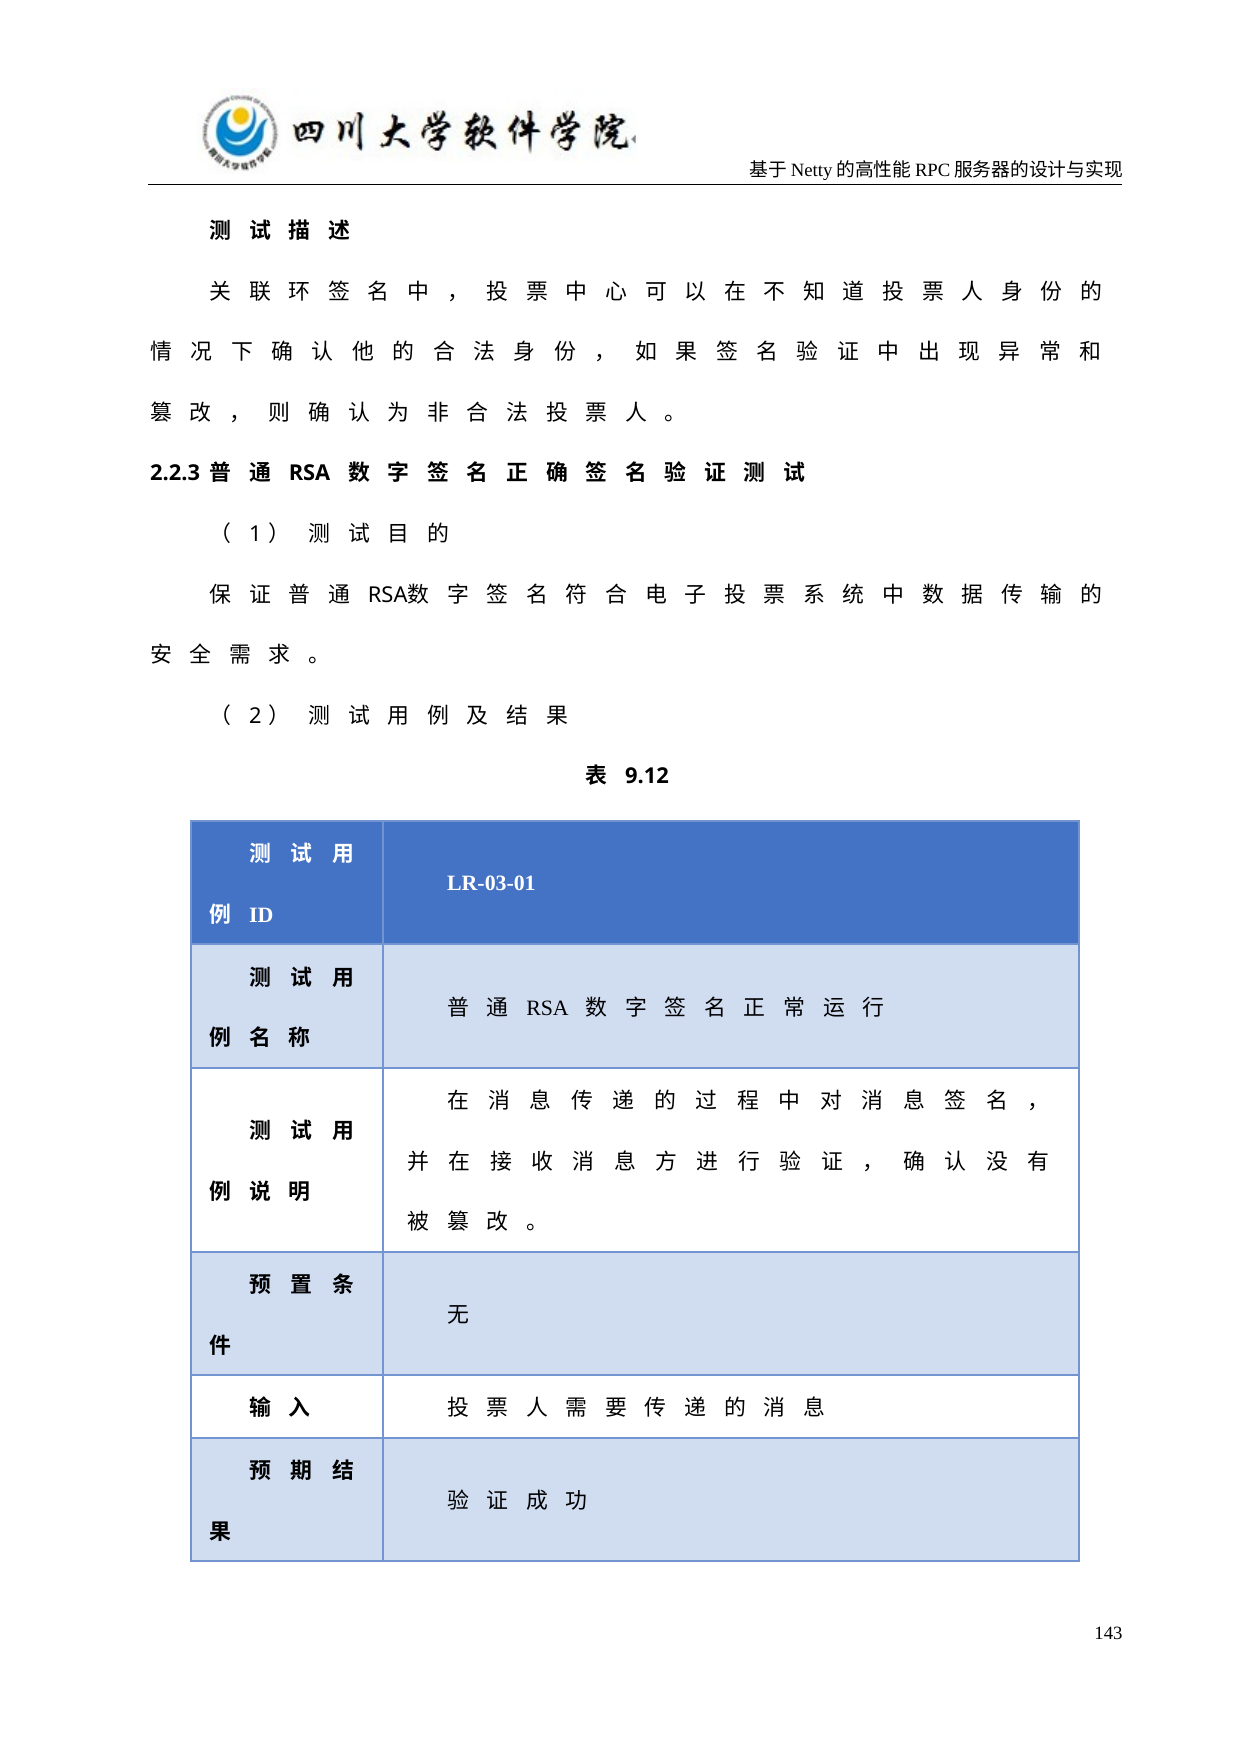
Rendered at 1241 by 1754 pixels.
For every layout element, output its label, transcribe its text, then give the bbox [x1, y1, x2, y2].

text 表9.12 [150, 744, 1120, 805]
picture [197, 88, 639, 177]
text （2）测试用例及结果 [150, 683, 1120, 744]
table_cell 投票人需要传递的消息 [384, 1376, 1078, 1437]
table_cell 预置条件 [192, 1253, 382, 1374]
table_cell 无 [384, 1253, 1078, 1374]
table_cell 测试用例名称 [192, 945, 382, 1067]
text （1）测试目的 [150, 502, 1120, 562]
table_cell 测试用例说明 [192, 1069, 382, 1251]
table_cell 预期结果 [192, 1439, 382, 1560]
table_header LR-03-01 [384, 822, 1078, 943]
text 保证普通RSA数字签名符合电子投票系统中数据传输的安全需求。 [150, 562, 1120, 683]
table_cell 输入 [192, 1376, 382, 1437]
text 测试描述 [150, 198, 1120, 259]
table_header 测试用例ID [192, 822, 382, 943]
text 2.2.3 普通RSA数字签名正确签名验证测试 [150, 441, 1120, 502]
table_cell 验证成功 [384, 1439, 1078, 1560]
text 关联环签名中，投票中心可以在不知道投票人身份的情况下确认他的合法身份，如果签名验证中出现异常和篡改，则确认为非合法投票人。 [150, 259, 1120, 441]
table_cell 普通RSA数字签名正常运行 [384, 945, 1078, 1067]
table_cell 在消息传递的过程中对消息签名，并在接收消息方进行验证，确认没有被篡改。 [384, 1069, 1078, 1251]
